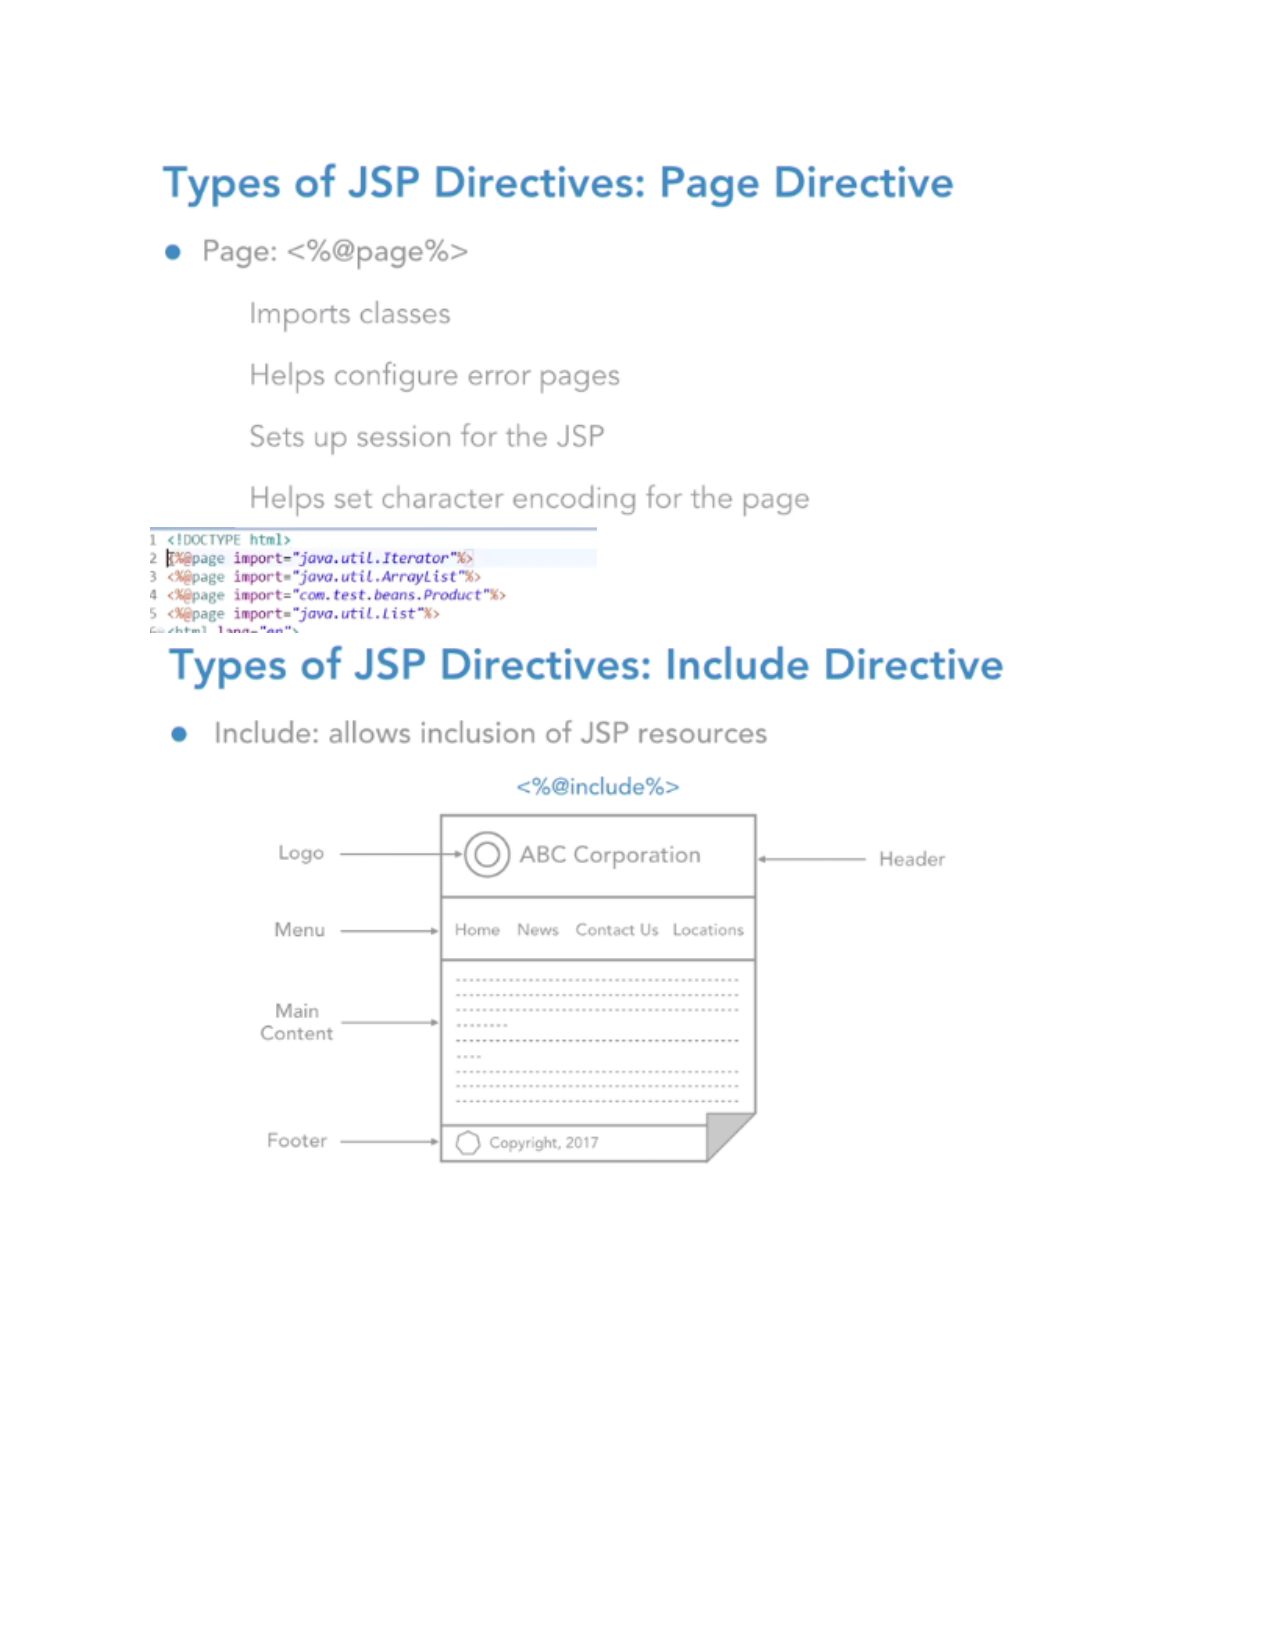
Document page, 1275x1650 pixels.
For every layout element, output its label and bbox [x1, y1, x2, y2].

picture [150, 636, 1061, 1173]
picture [150, 150, 1013, 524]
picture [150, 527, 597, 633]
